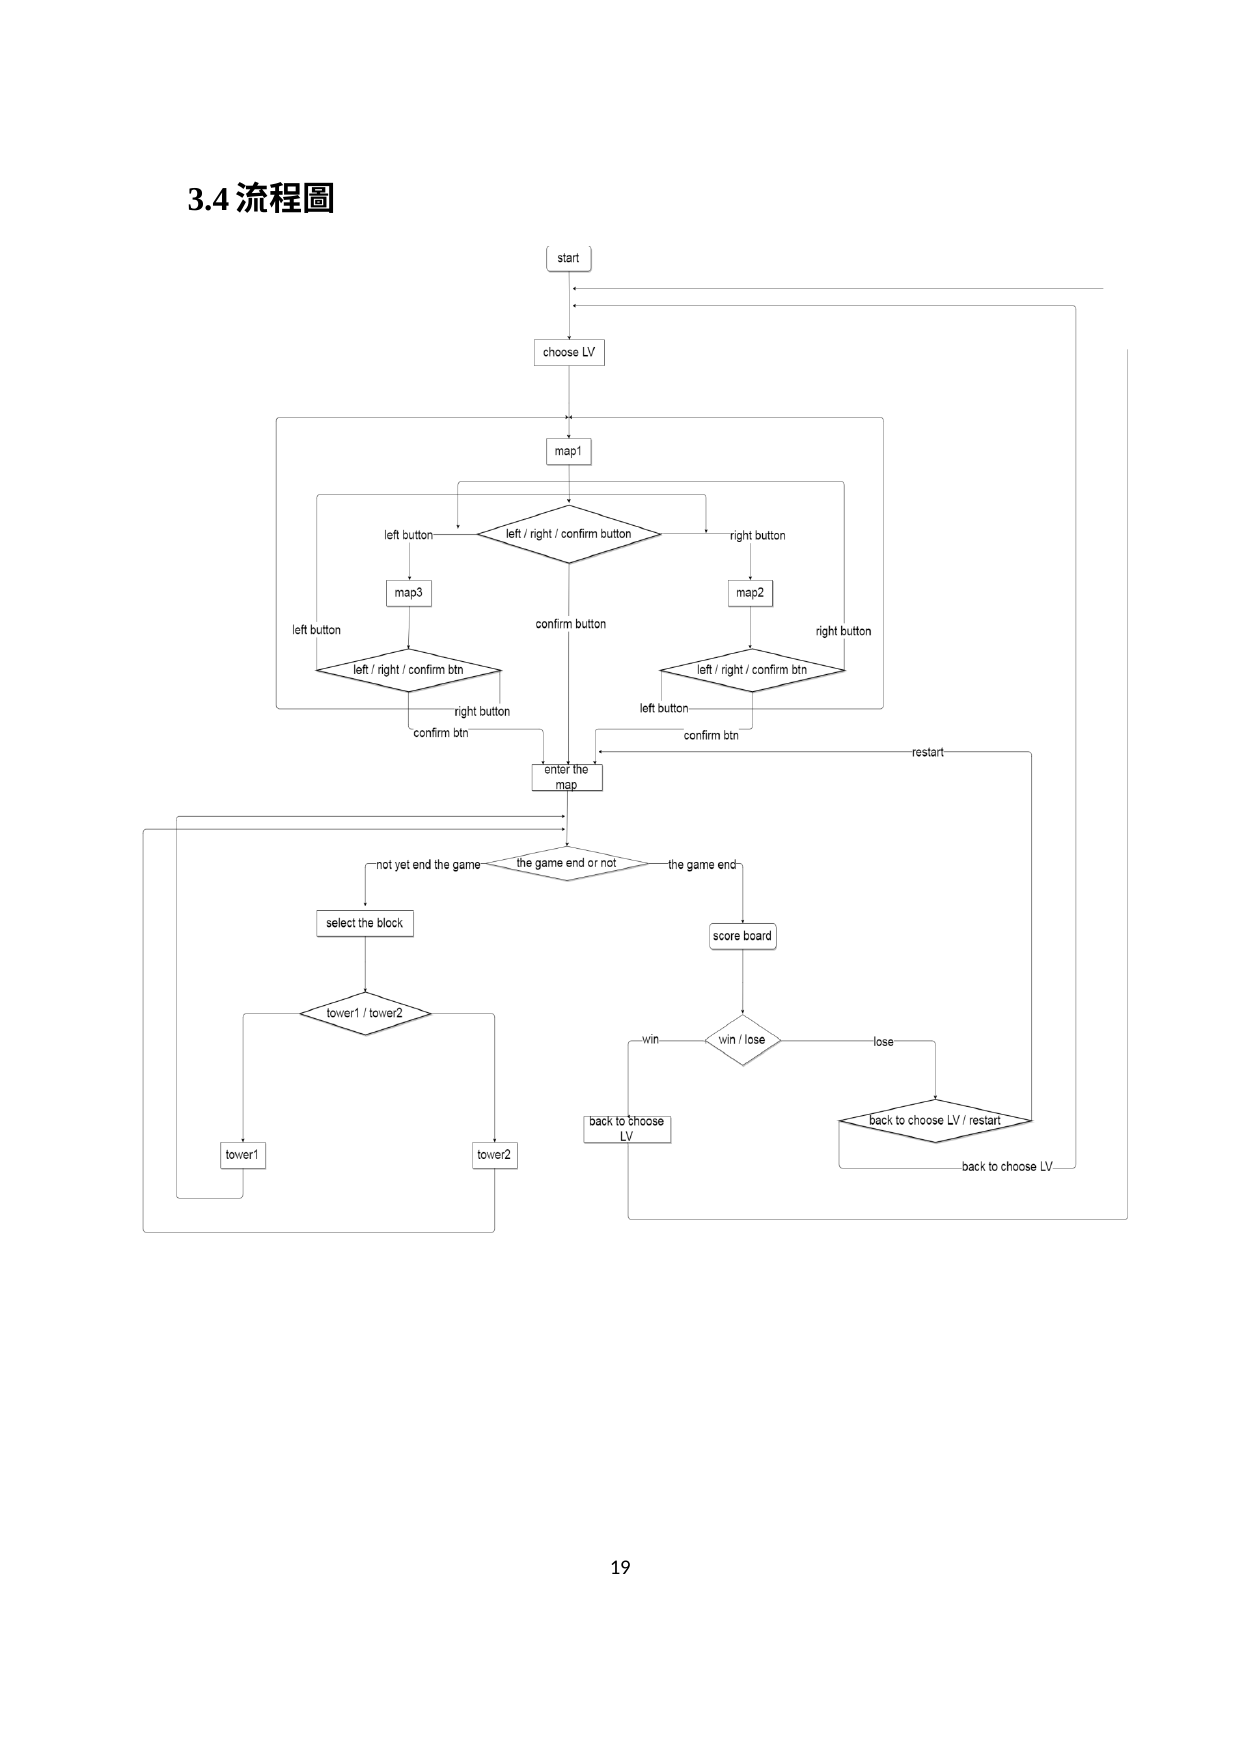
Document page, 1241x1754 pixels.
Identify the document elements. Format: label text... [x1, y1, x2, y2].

text 3.4流程圖 [187, 158, 1053, 233]
picture [140, 246, 1128, 1233]
